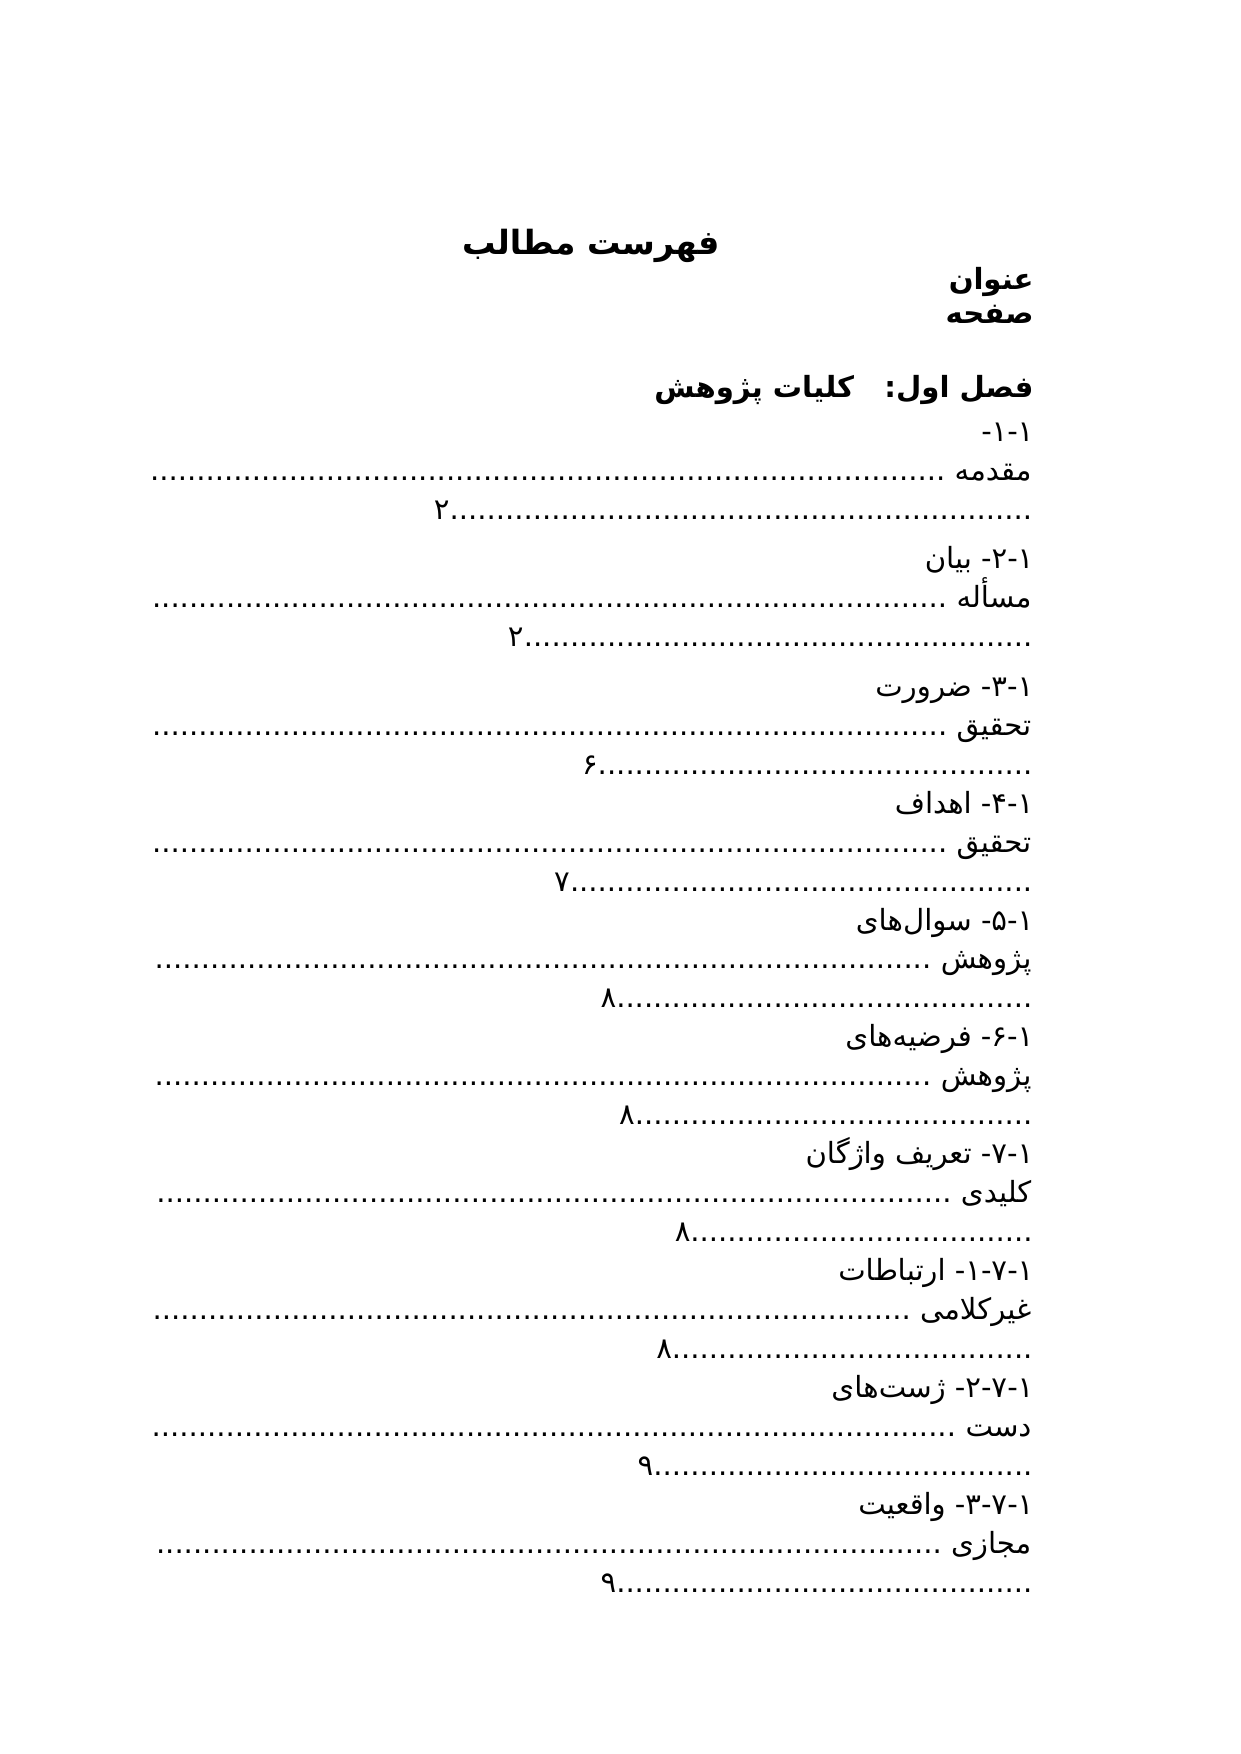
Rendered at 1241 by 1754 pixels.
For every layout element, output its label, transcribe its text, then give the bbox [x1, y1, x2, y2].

text ۷-۱- تعریف واژگان کلیدی ...........................................................................................................................۸ [148, 1137, 1033, 1248]
text ۲-۱- بیان مسأله .............................................................................................................................................۲ [148, 542, 1033, 654]
text ۴-۱- اهداف تحقیق ........................................................................................................................................۷ [148, 786, 1033, 898]
text فصل اول: کلیات پژوهش .. 10-1 [148, 370, 1033, 404]
text عنوان صفحه [148, 263, 1033, 331]
text ۲-۷-۱- ژست‌های دست ................................................................................................................................۹ [148, 1370, 1033, 1482]
text ۱-۷-۱- ارتباطات غیرکلامی .........................................................................................................................۸ [148, 1253, 1033, 1365]
text ۳-۱- ضرورت تحقیق .....................................................................................................................................۶ [148, 669, 1033, 781]
text ۵-۱- سوال‌های پژوهش .................................................................................................................................۸ [148, 903, 1033, 1015]
text فهرست مطالب [148, 224, 1033, 263]
text ۶-۱- فرضیه‌های پژوهش ...............................................................................................................................۸ [148, 1020, 1033, 1132]
text ۳-۷-۱- واقعیت مجازی ..................................................................................................................................۹ [148, 1487, 1033, 1599]
text ۱-۱- مقدمه .....................................................................................................................................................۲ [148, 414, 1033, 526]
